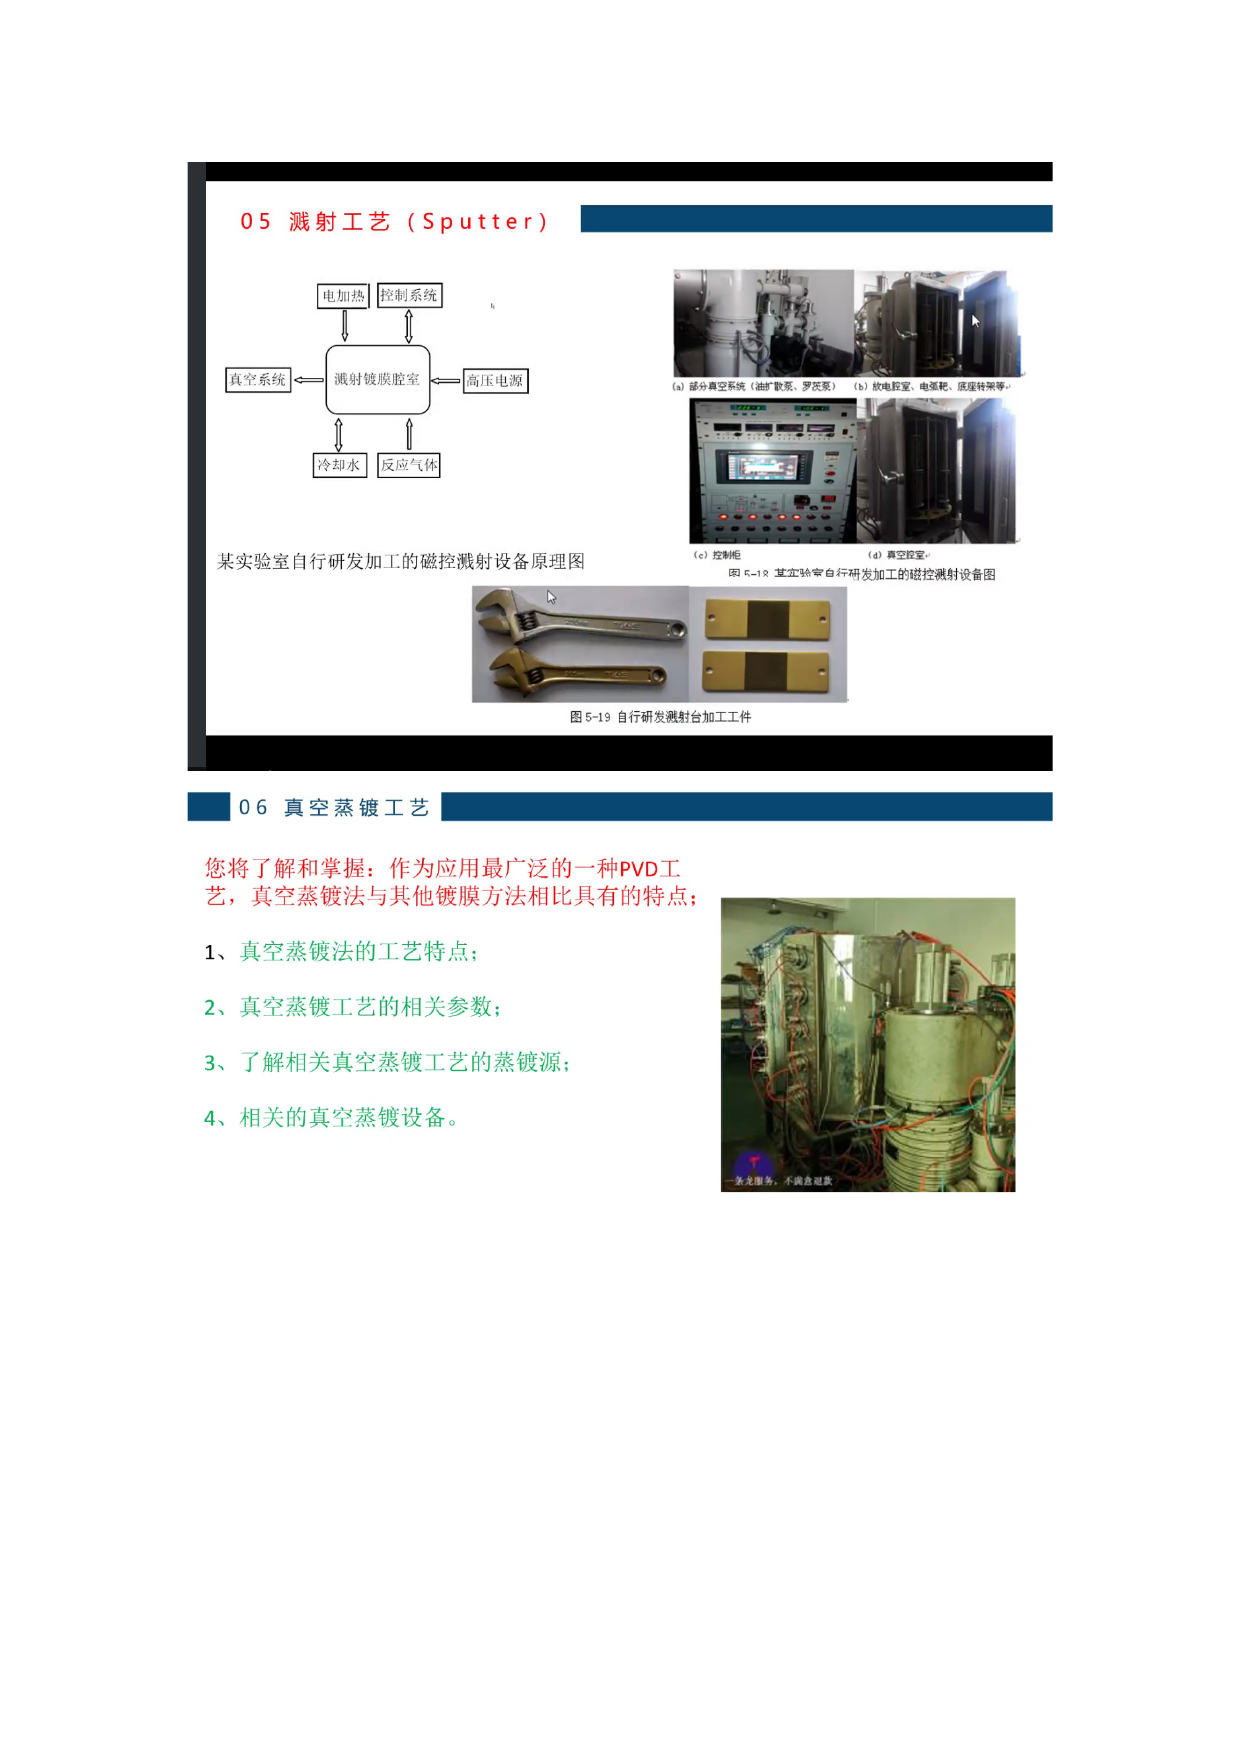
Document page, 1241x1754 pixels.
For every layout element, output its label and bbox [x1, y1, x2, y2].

picture [187, 779, 1053, 1269]
picture [187, 162, 1053, 771]
